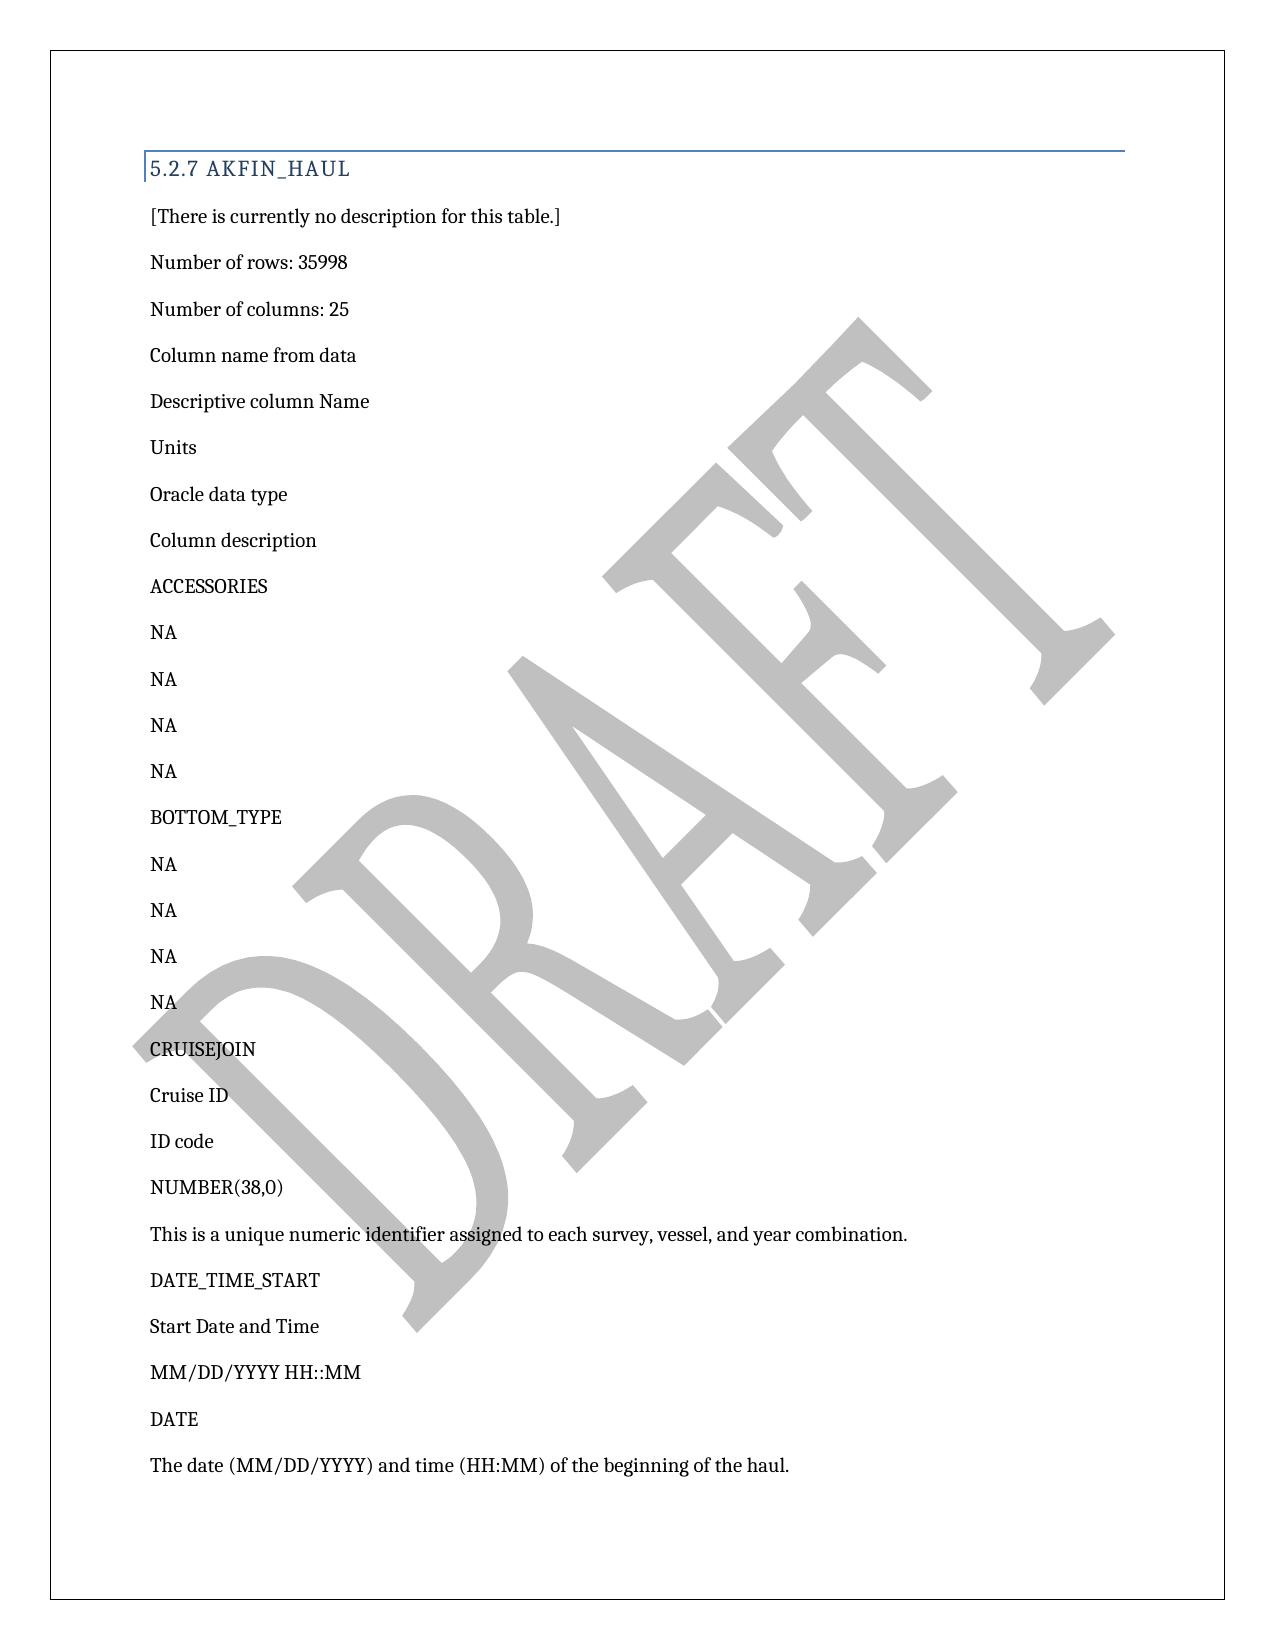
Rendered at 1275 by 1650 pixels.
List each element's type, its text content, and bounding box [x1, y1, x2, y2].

text NA [150, 760, 1125, 784]
text DATE_TIME_START [150, 1268, 1125, 1292]
text NUMBER(38,0) [150, 1176, 1125, 1200]
text NA [150, 667, 1125, 691]
text The date (MM/DD/YYYY) and time (HH:MM) of the beginning of the haul. [150, 1453, 1125, 1477]
text CRUISEJOIN [150, 1037, 1125, 1061]
text NA [150, 621, 1125, 645]
text Descriptive column Name [150, 390, 1125, 414]
text BOTTOM_TYPE [150, 806, 1125, 830]
text NA [150, 898, 1125, 922]
text Number of columns: 25 [150, 297, 1125, 321]
text ACCESSORIES [150, 575, 1125, 599]
text Number of rows: 35998 [150, 251, 1125, 275]
text NA [150, 713, 1125, 737]
subtitle 5.2.7 AKFIN_HAUL [146, 152, 1125, 182]
text [There is currently no description for this table.] [150, 205, 1125, 229]
text This is a unique numeric identifier assigned to each survey, vessel, and year combination. [150, 1222, 1125, 1246]
text NA [150, 945, 1125, 969]
text NA [150, 991, 1125, 1015]
text MM/DD/YYYY HH::MM [150, 1361, 1125, 1385]
text Column name from data [150, 343, 1125, 367]
text NA [150, 852, 1125, 876]
text DATE [150, 1407, 1125, 1431]
text Oracle data type [150, 482, 1125, 506]
text Start Date and Time [150, 1315, 1125, 1339]
text Cruise ID [150, 1083, 1125, 1107]
text Units [150, 436, 1125, 460]
text ID code [150, 1130, 1125, 1154]
text Column description [150, 528, 1125, 552]
